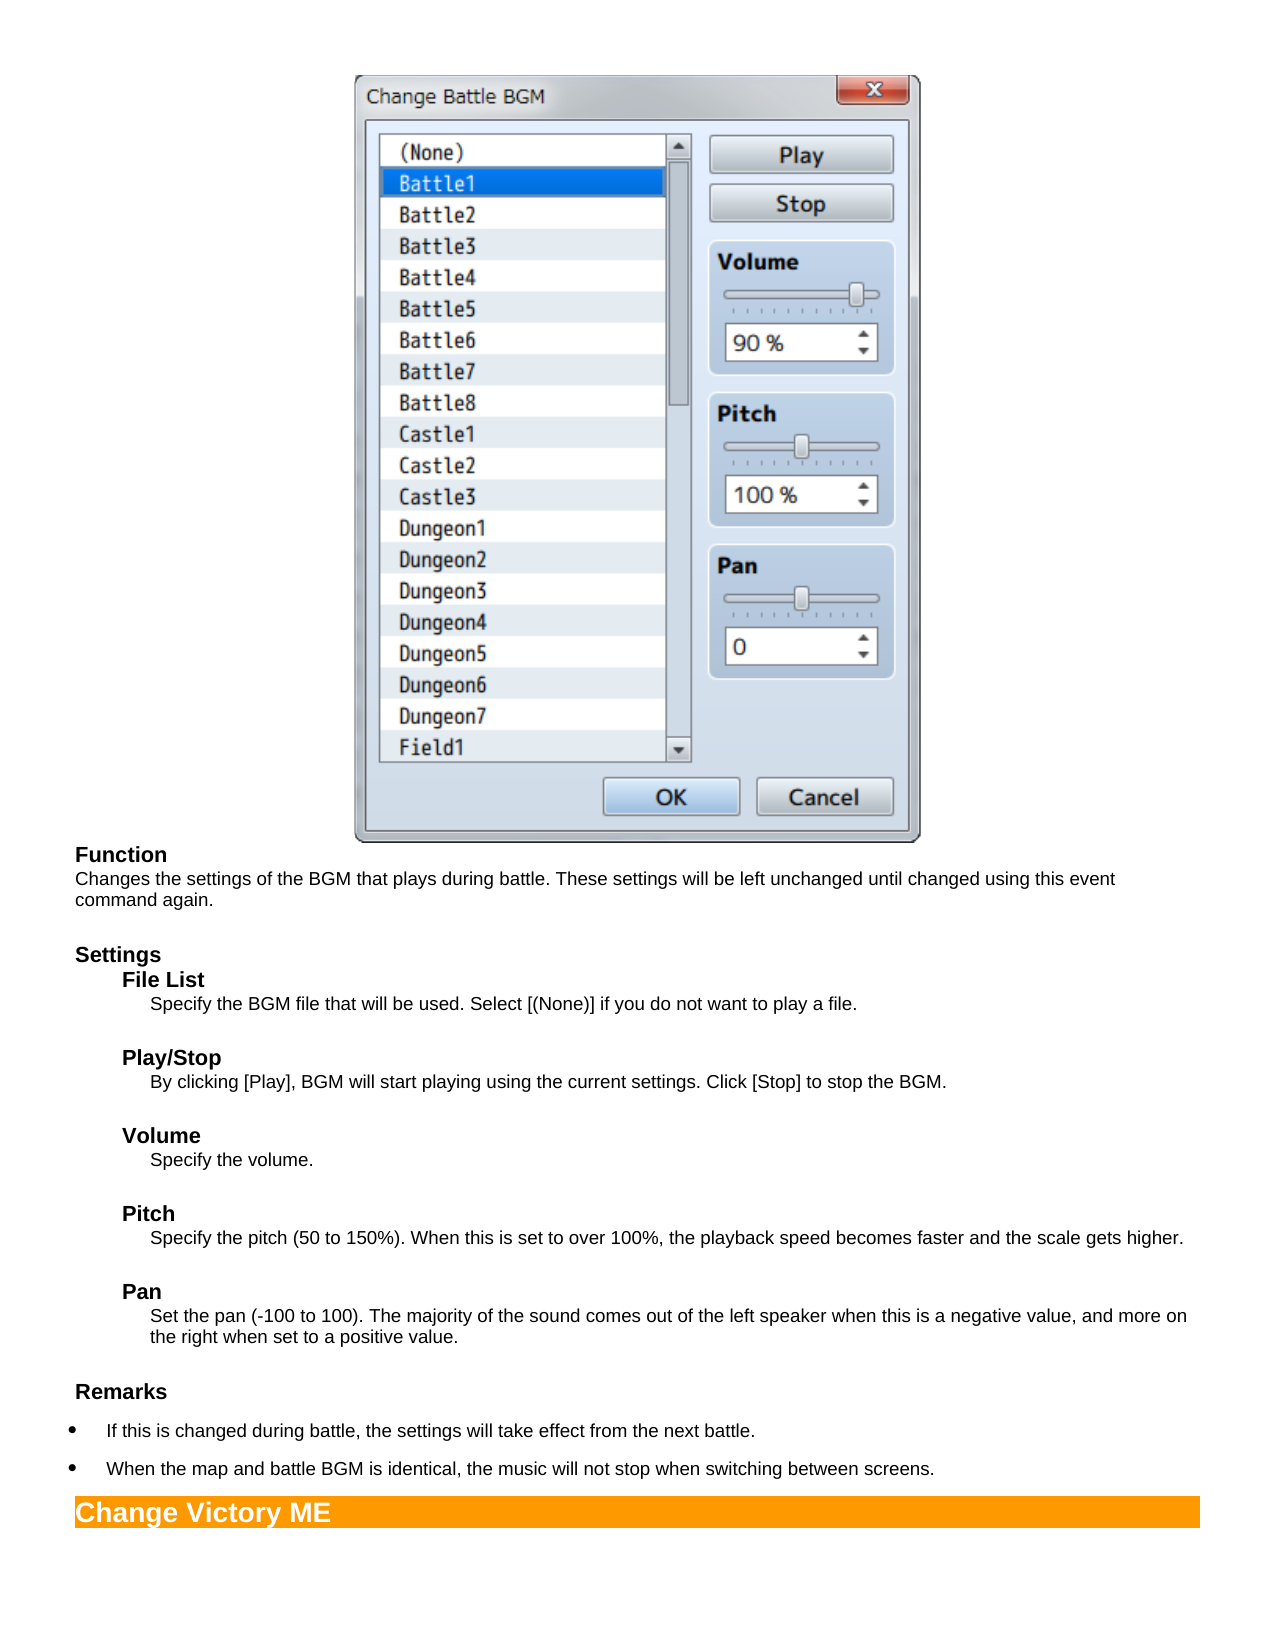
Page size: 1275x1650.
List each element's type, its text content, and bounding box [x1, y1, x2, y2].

text Specify the pitch (50 to 150%). When this is set to over 100%, the playback speed becomes faster and the scale gets higher. [150, 1226, 1200, 1248]
text Specify the BGM file that will be used. Select [(None)] if you do not want to play a file. [150, 992, 1200, 1014]
list When the map and battle BGM is identical, the music will not stop when switching between screens. [69, 1457, 1200, 1479]
text Remarks [75, 1379, 1200, 1404]
text Function [75, 842, 1200, 868]
text Changes the settings of the BGM that plays during battle. These settings will be left unchanged until changed using this event command again. [75, 868, 1200, 911]
text Change Victory ME [75, 1496, 1200, 1528]
text File List [122, 967, 1200, 992]
text Pan [122, 1279, 1200, 1304]
text Volume [122, 1123, 1200, 1148]
picture [354, 75, 921, 843]
text Set the pan (-100 to 100). The majority of the sound comes out of the left speaker when this is a negative value, and more on the right when set to a positive value. [150, 1304, 1200, 1348]
text Specify the volume. [150, 1148, 1200, 1170]
text By clicking [Play], BGM will start playing using the current settings. Click [Stop] to stop the BGM. [150, 1070, 1200, 1092]
text Pitch [122, 1201, 1200, 1226]
text Play/Stop [122, 1045, 1200, 1070]
text Settings [75, 942, 1200, 967]
list If this is changed during battle, the settings will take effect from the next battle. [69, 1420, 1200, 1442]
